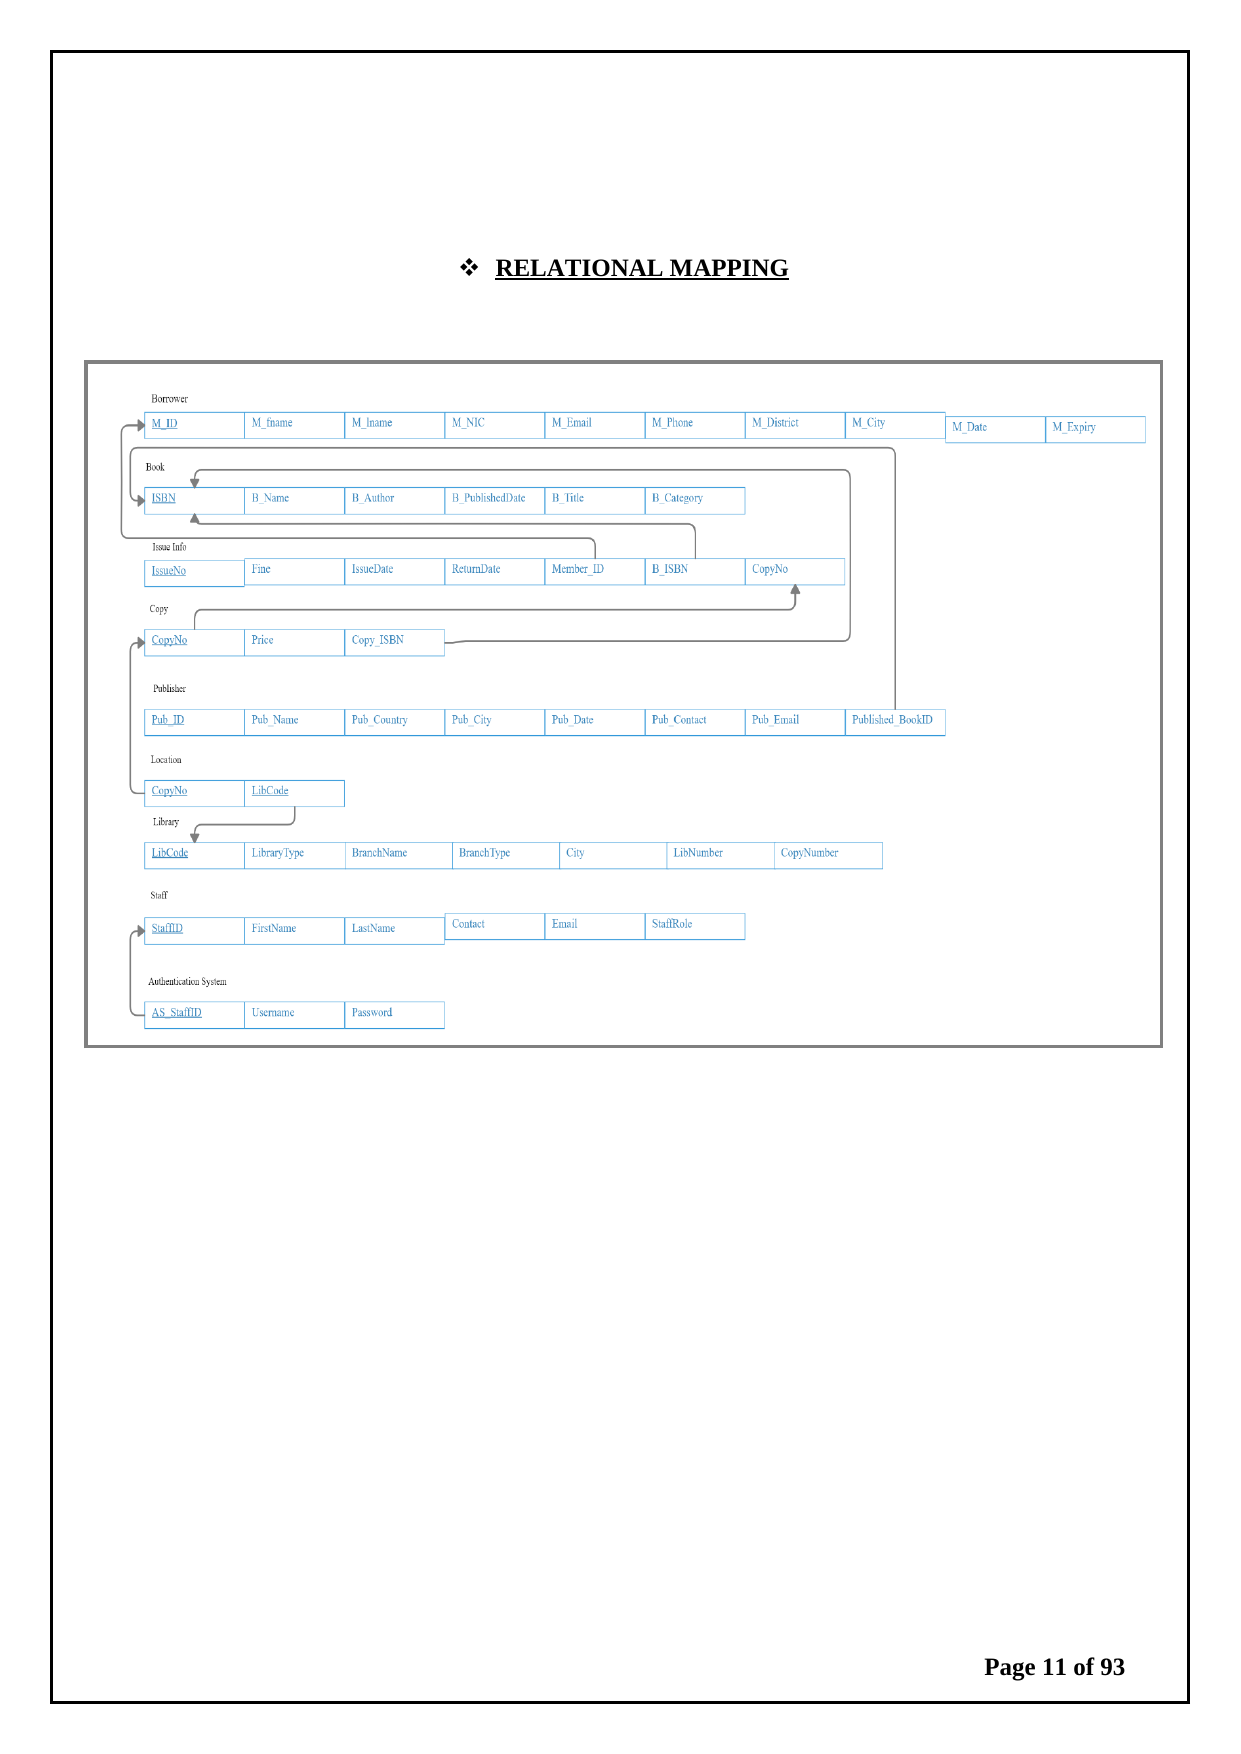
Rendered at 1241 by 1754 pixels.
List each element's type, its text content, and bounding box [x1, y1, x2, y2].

picture [88, 364, 1160, 1045]
subtitle RELATIONAL MAPPING [122, 253, 1125, 282]
